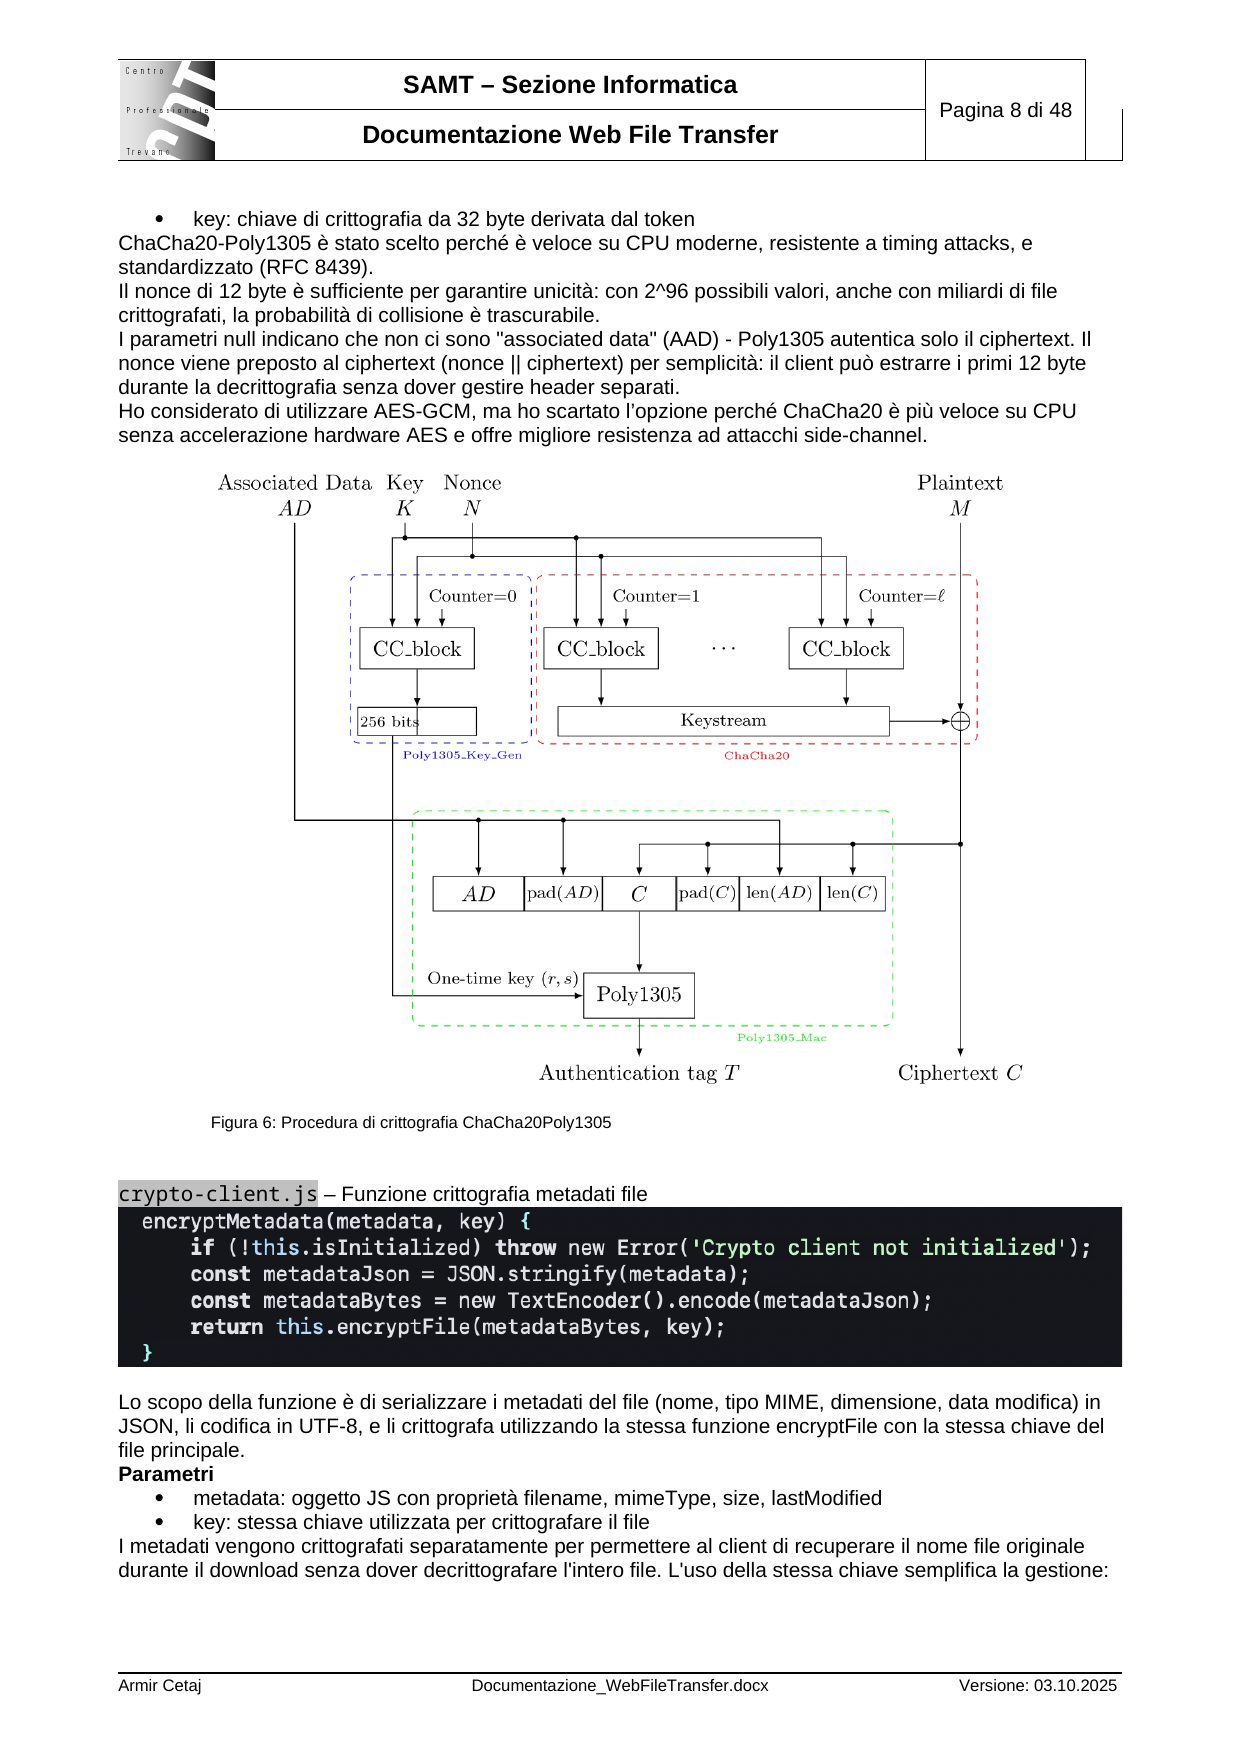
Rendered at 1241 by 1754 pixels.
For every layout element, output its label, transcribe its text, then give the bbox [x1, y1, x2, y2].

text Lo scopo della funzione è di serializzare i metadati del file (nome, tipo MIME, dimensione, data modifica) in JSON, li codifica in UTF-8, e li crittografa utilizzando la stessa funzione encryptFile con la stessa chiave del file principale. [118, 1390, 1122, 1462]
list key: stessa chiave utilizzata per crittografare il file [156, 1510, 1122, 1534]
list metadata: oggetto JS con proprietà filename, mimeType, size, lastModified [156, 1486, 1122, 1510]
picture [118, 60, 215, 160]
text Il nonce di 12 byte è sufficiente per garantire unicità: con 2^96 possibili valori, anche con miliardi di file crittografati, la probabilità di collisione è trascurabile. [118, 279, 1122, 327]
text ChaCha20-Poly1305 è stato scelto perché è veloce su CPU moderne, resistente a timing attacks, e standardizzato (RFC 8439). [118, 231, 1122, 279]
text Parametri [118, 1462, 1122, 1486]
text crypto-client.js – Funzione crittografia metadati file [118, 1179, 1122, 1207]
text I parametri null indicano che non ci sono "associated data" (AAD) - Poly1305 autentica solo il ciphertext. Il nonce viene preposto al ciphertext (nonce || ciphertext) per semplicità: il client può estrarre i primi 12 byte durante la decrittografia senza dover gestire header separati. [118, 327, 1122, 398]
picture [210, 468, 1030, 1091]
picture [118, 1207, 1123, 1367]
list key: chiave di crittografia da 32 byte derivata dal token [156, 207, 1122, 231]
text Ho considerato di utilizzare AES-GCM, ma ho scartato l’opzione perché ChaCha20 è più veloce su CPU senza accelerazione hardware AES e offre migliore resistenza ad attacchi side-channel. [118, 398, 1122, 446]
